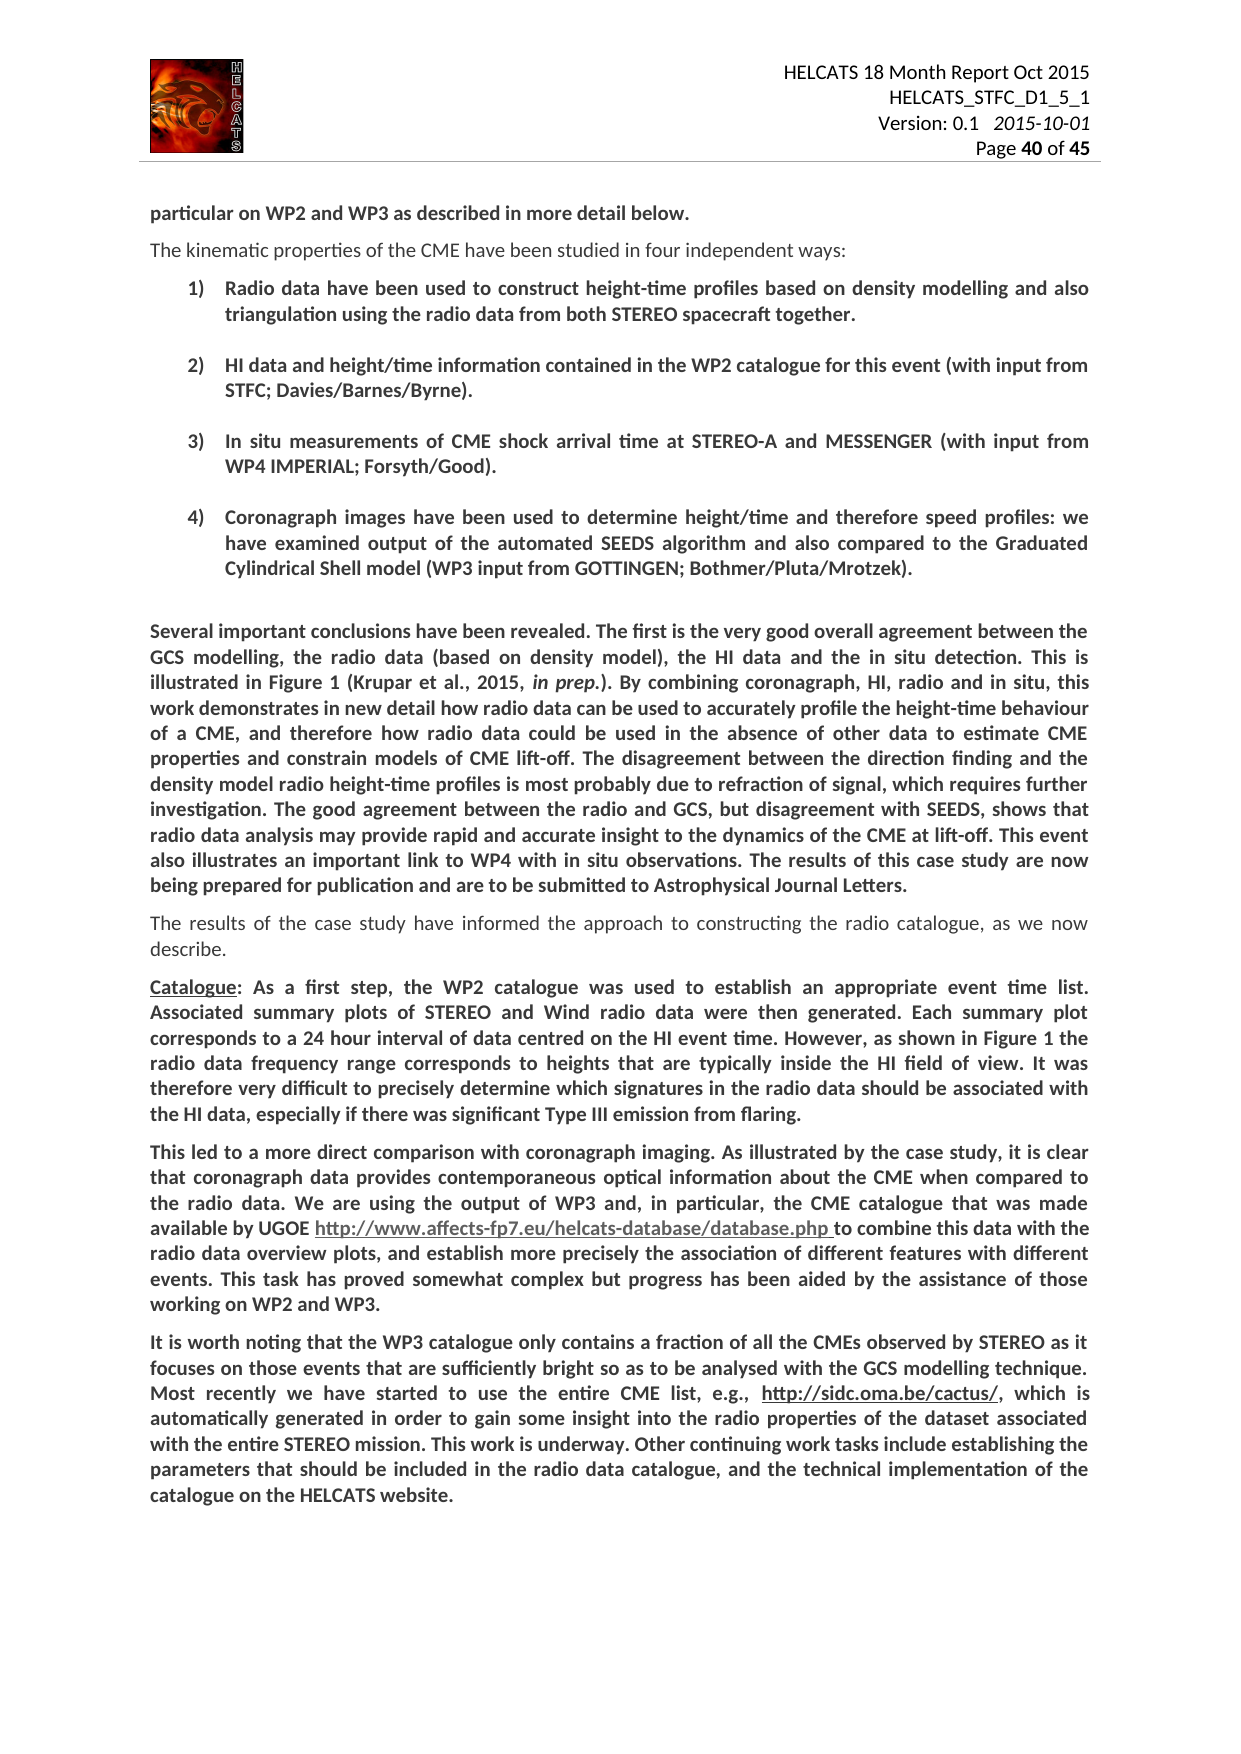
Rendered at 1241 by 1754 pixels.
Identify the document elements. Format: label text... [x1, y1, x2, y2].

picture [150, 59, 244, 153]
